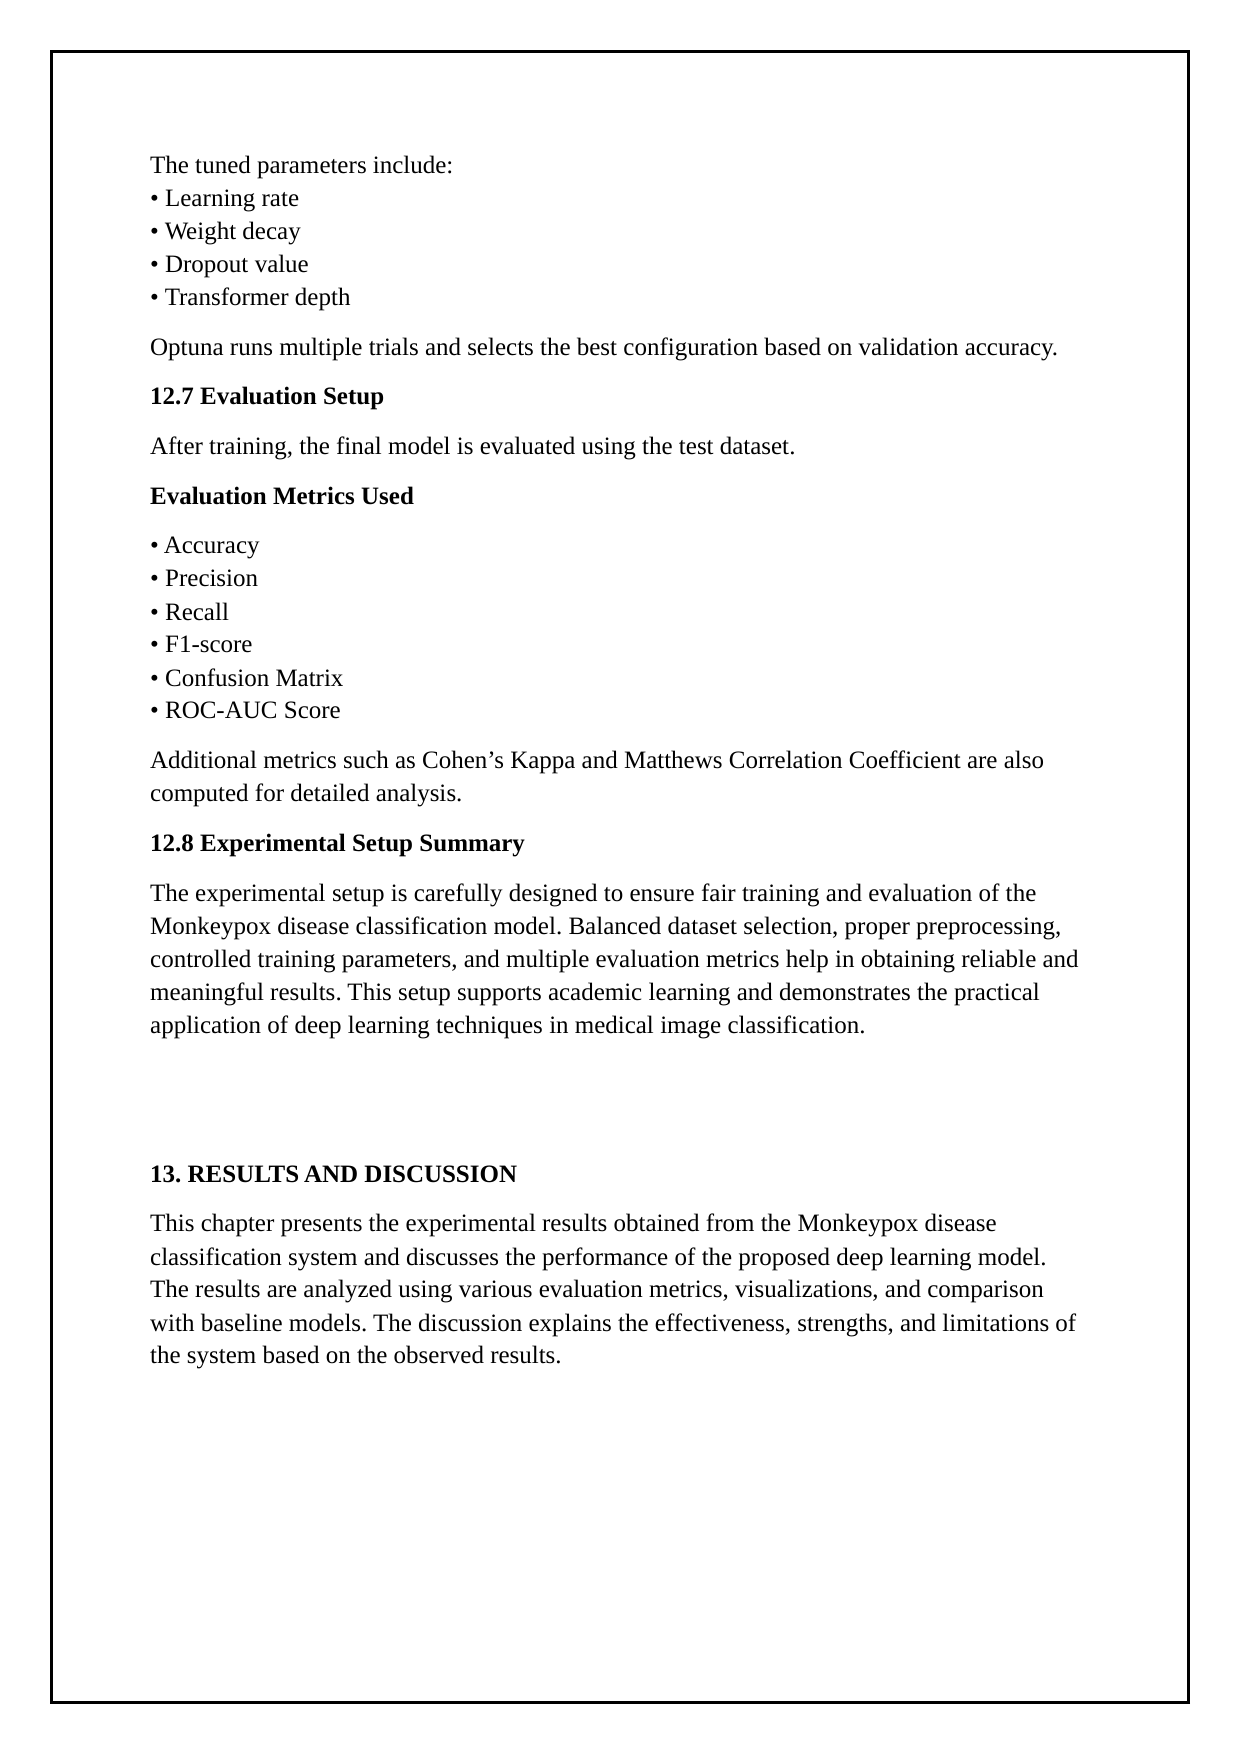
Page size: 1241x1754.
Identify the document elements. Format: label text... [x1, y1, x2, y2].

text Optuna runs multiple trials and selects the best configuration based on validation accuracy. [150, 332, 1090, 361]
text Additional metrics such as Cohen’s Kappa and Matthews Correlation Coefficient are also computed for detailed analysis. [150, 745, 1090, 807]
text After training, the final model is evaluated using the test dataset. [150, 431, 1090, 460]
text Evaluation Metrics Used [150, 481, 1090, 509]
text • Accuracy • Precision • Recall • F1-score • Confusion Matrix • ROC-AUC Score [150, 531, 1090, 724]
text 13. RESULTS AND DISCUSSION [150, 1159, 1090, 1188]
text 12.8 Experimental Setup Summary [150, 828, 1090, 857]
text 12.7 Evaluation Setup [150, 381, 1090, 410]
text This chapter presents the experimental results obtained from the Monkeypox disease classification system and discusses the performance of the proposed deep learning model. The results are analyzed using various evaluation metrics, visualizations, and comparison with baseline models. The discussion explains the effectiveness, strengths, and limitations of the system based on the observed results. [150, 1208, 1090, 1369]
text The tuned parameters include: • Learning rate • Weight decay • Dropout value • Transformer depth [150, 150, 1090, 311]
text The experimental setup is carefully designed to ensure fair training and evaluation of the Monkeypox disease classification model. Balanced dataset selection, proper preprocessing, controlled training parameters, and multiple evaluation metrics help in obtaining reliable and meaningful results. This setup supports academic learning and demonstrates the practical application of deep learning techniques in medical image classification. [150, 878, 1090, 1038]
